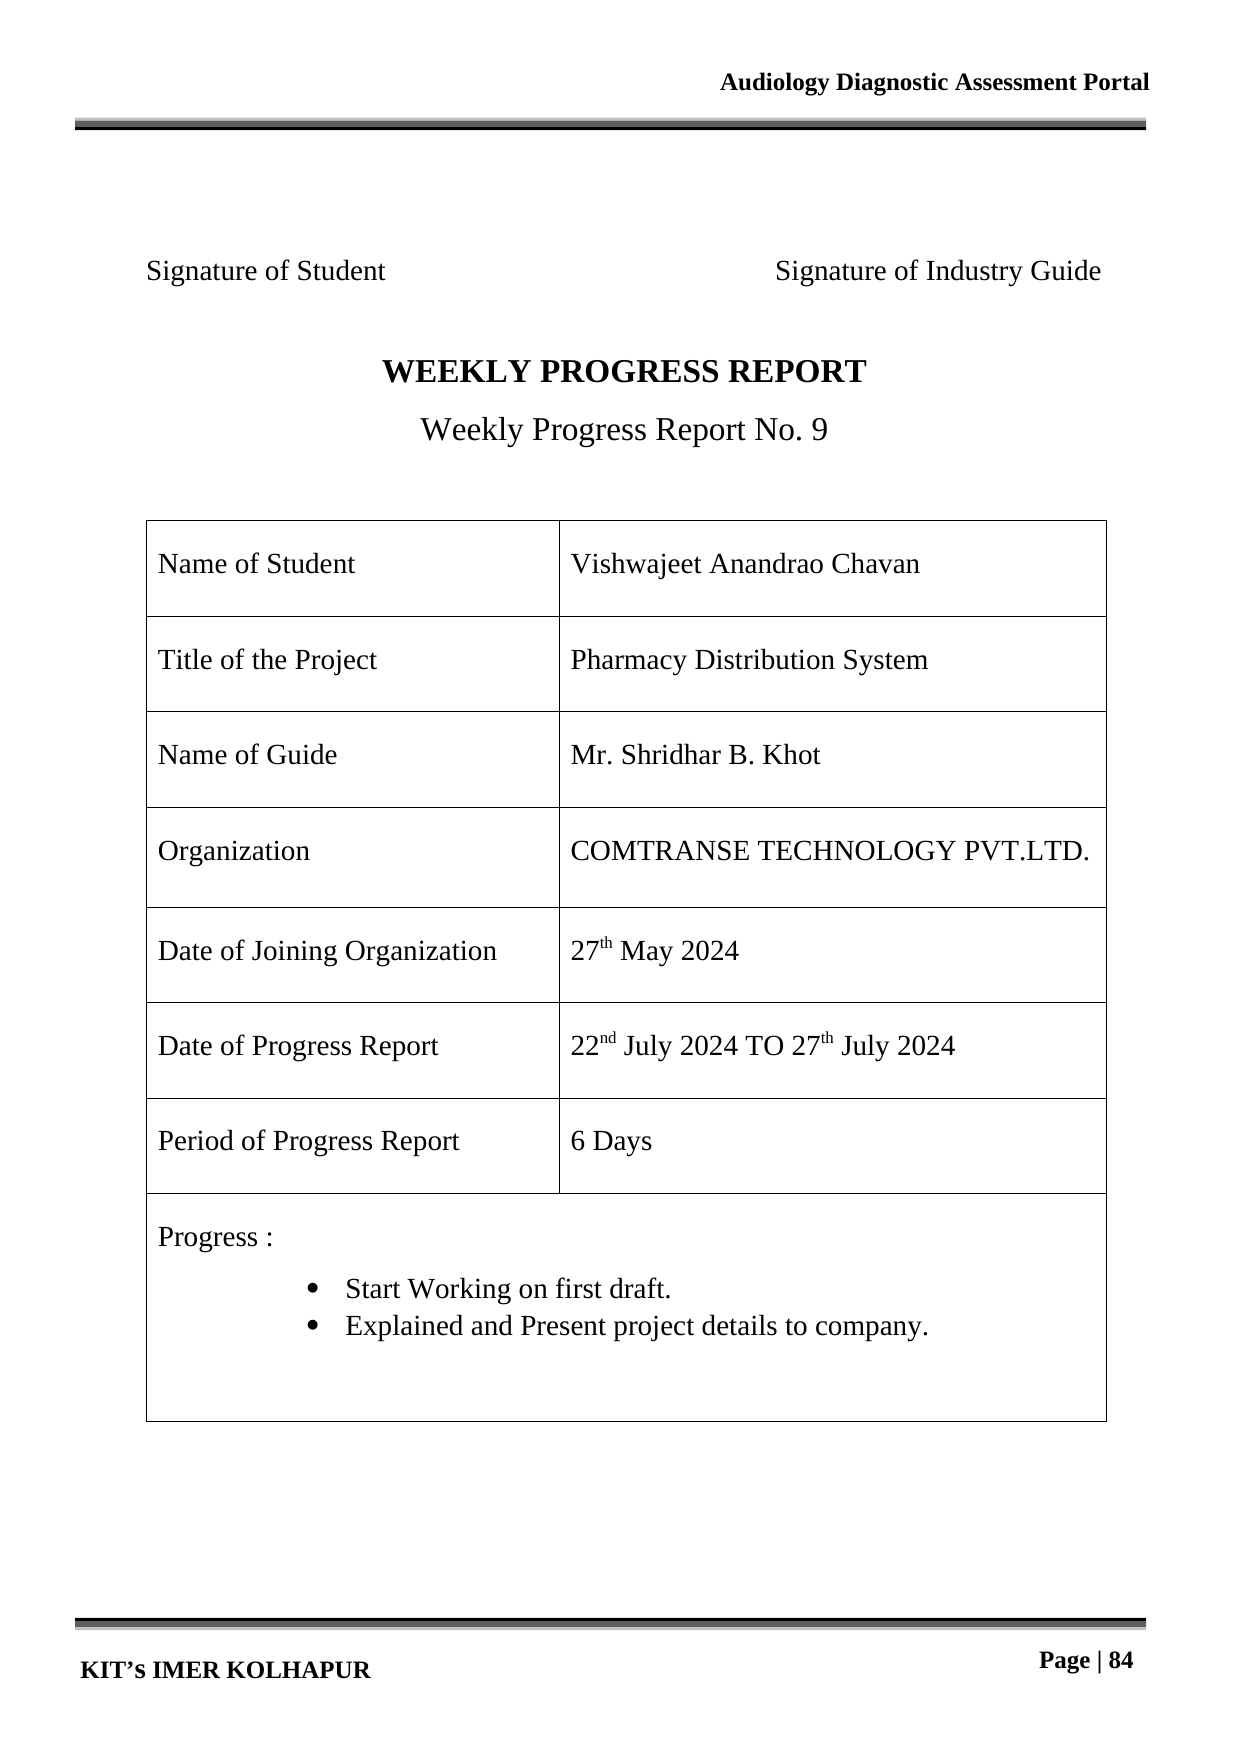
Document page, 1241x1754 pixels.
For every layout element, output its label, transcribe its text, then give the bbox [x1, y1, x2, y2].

table_header Name of Student [147, 521, 559, 616]
table_cell Date of Progress Report [147, 1003, 559, 1097]
table_cell Title of the Project [147, 617, 559, 711]
text Signature of Student Signature of Industry Guide [146, 253, 1103, 287]
table_header Vishwajeet Anandrao Chavan [560, 521, 1106, 616]
table_cell Period of Progress Report [147, 1099, 559, 1193]
table_cell 22nd July 2024 TO 27th July 2024 [560, 1003, 1106, 1097]
table_cell Name of Guide [147, 712, 559, 807]
table_cell Progress : Start Working on first draft. Explained and Present project details to company. [147, 1194, 1106, 1421]
text Weekly Progress Report No. 9 [146, 409, 1103, 448]
text WEEKLY PROGRESS REPORT [146, 351, 1103, 390]
table_cell Organization [147, 808, 559, 907]
table_cell Pharmacy Distribution System [560, 617, 1106, 711]
table_cell 27th May 2024 [560, 908, 1106, 1002]
table_cell Mr. Shridhar B. Khot [560, 712, 1106, 807]
table_cell COMTRANSE TECHNOLOGY PVT.LTD. [560, 808, 1106, 907]
table_cell Date of Joining Organization [147, 908, 559, 1002]
table_cell 6 Days [560, 1099, 1106, 1193]
